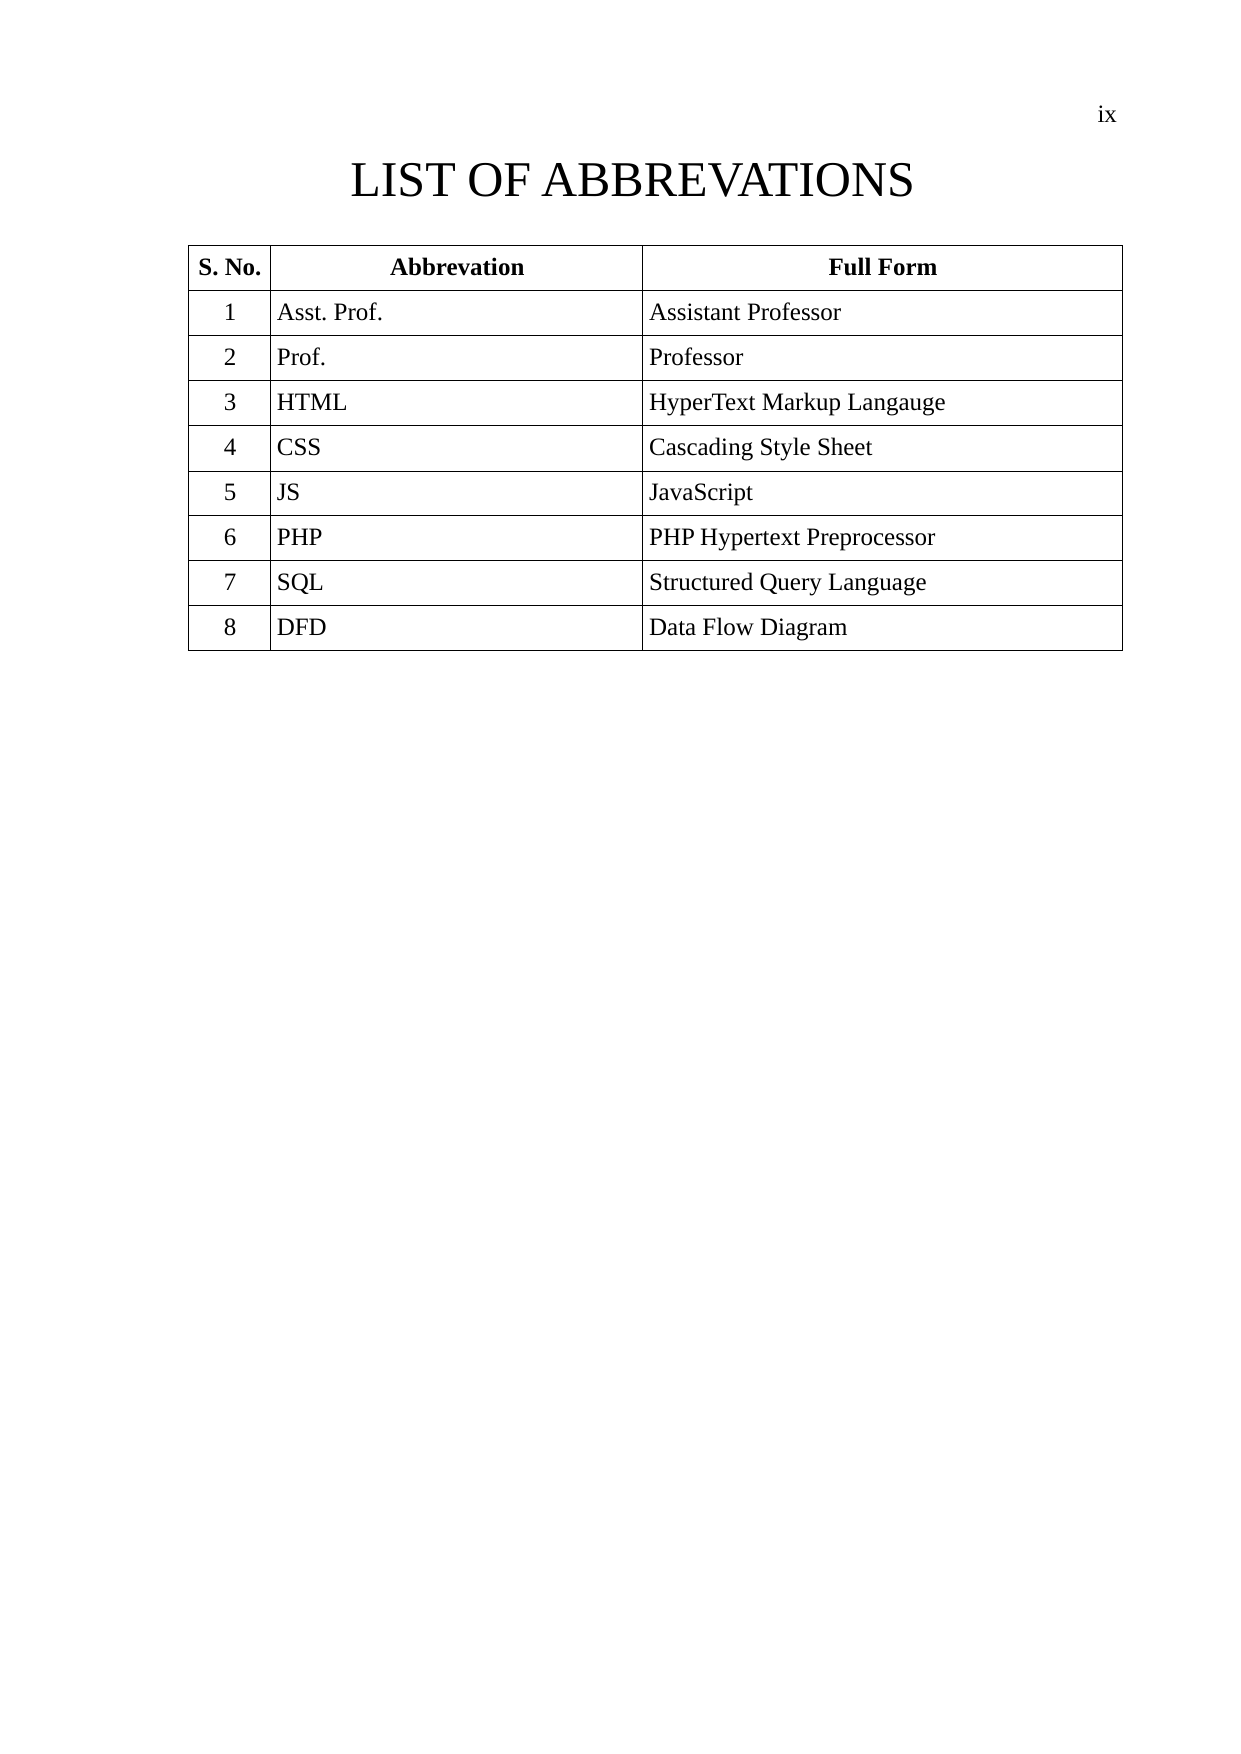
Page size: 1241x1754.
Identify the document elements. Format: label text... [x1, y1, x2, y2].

table_cell Assistant Professor [643, 291, 1122, 335]
table_cell HyperText Markup Langauge [643, 381, 1122, 425]
table_cell CSS [271, 426, 642, 471]
table_cell 4 [189, 426, 270, 471]
table_cell Professor [643, 336, 1122, 380]
table_cell Prof. [271, 336, 642, 380]
table_cell PHP Hypertext Preprocessor [643, 516, 1122, 560]
table_cell 7 [189, 561, 270, 605]
table_cell 5 [189, 472, 270, 515]
table_cell Cascading Style Sheet [643, 426, 1122, 471]
table_cell 6 [189, 516, 270, 560]
table_cell 1 [189, 291, 270, 335]
table_header Full Form [643, 246, 1122, 290]
table_cell Asst. Prof. [271, 291, 642, 335]
table_cell DFD [271, 606, 642, 650]
table_cell 8 [189, 606, 270, 650]
table_cell JS [271, 472, 642, 515]
table_cell SQL [271, 561, 642, 605]
table_cell Data Flow Diagram [643, 606, 1122, 650]
table_header Abbrevation [271, 246, 642, 290]
table_cell 3 [189, 381, 270, 425]
table_cell HTML [271, 381, 642, 425]
table_cell 2 [189, 336, 270, 380]
table_cell JavaScript [643, 472, 1122, 515]
table_cell Structured Query Language [643, 561, 1122, 605]
table_header S. No. [189, 246, 270, 290]
table_cell PHP [271, 516, 642, 560]
text LIST OF ABBREVATIONS [175, 150, 1090, 207]
